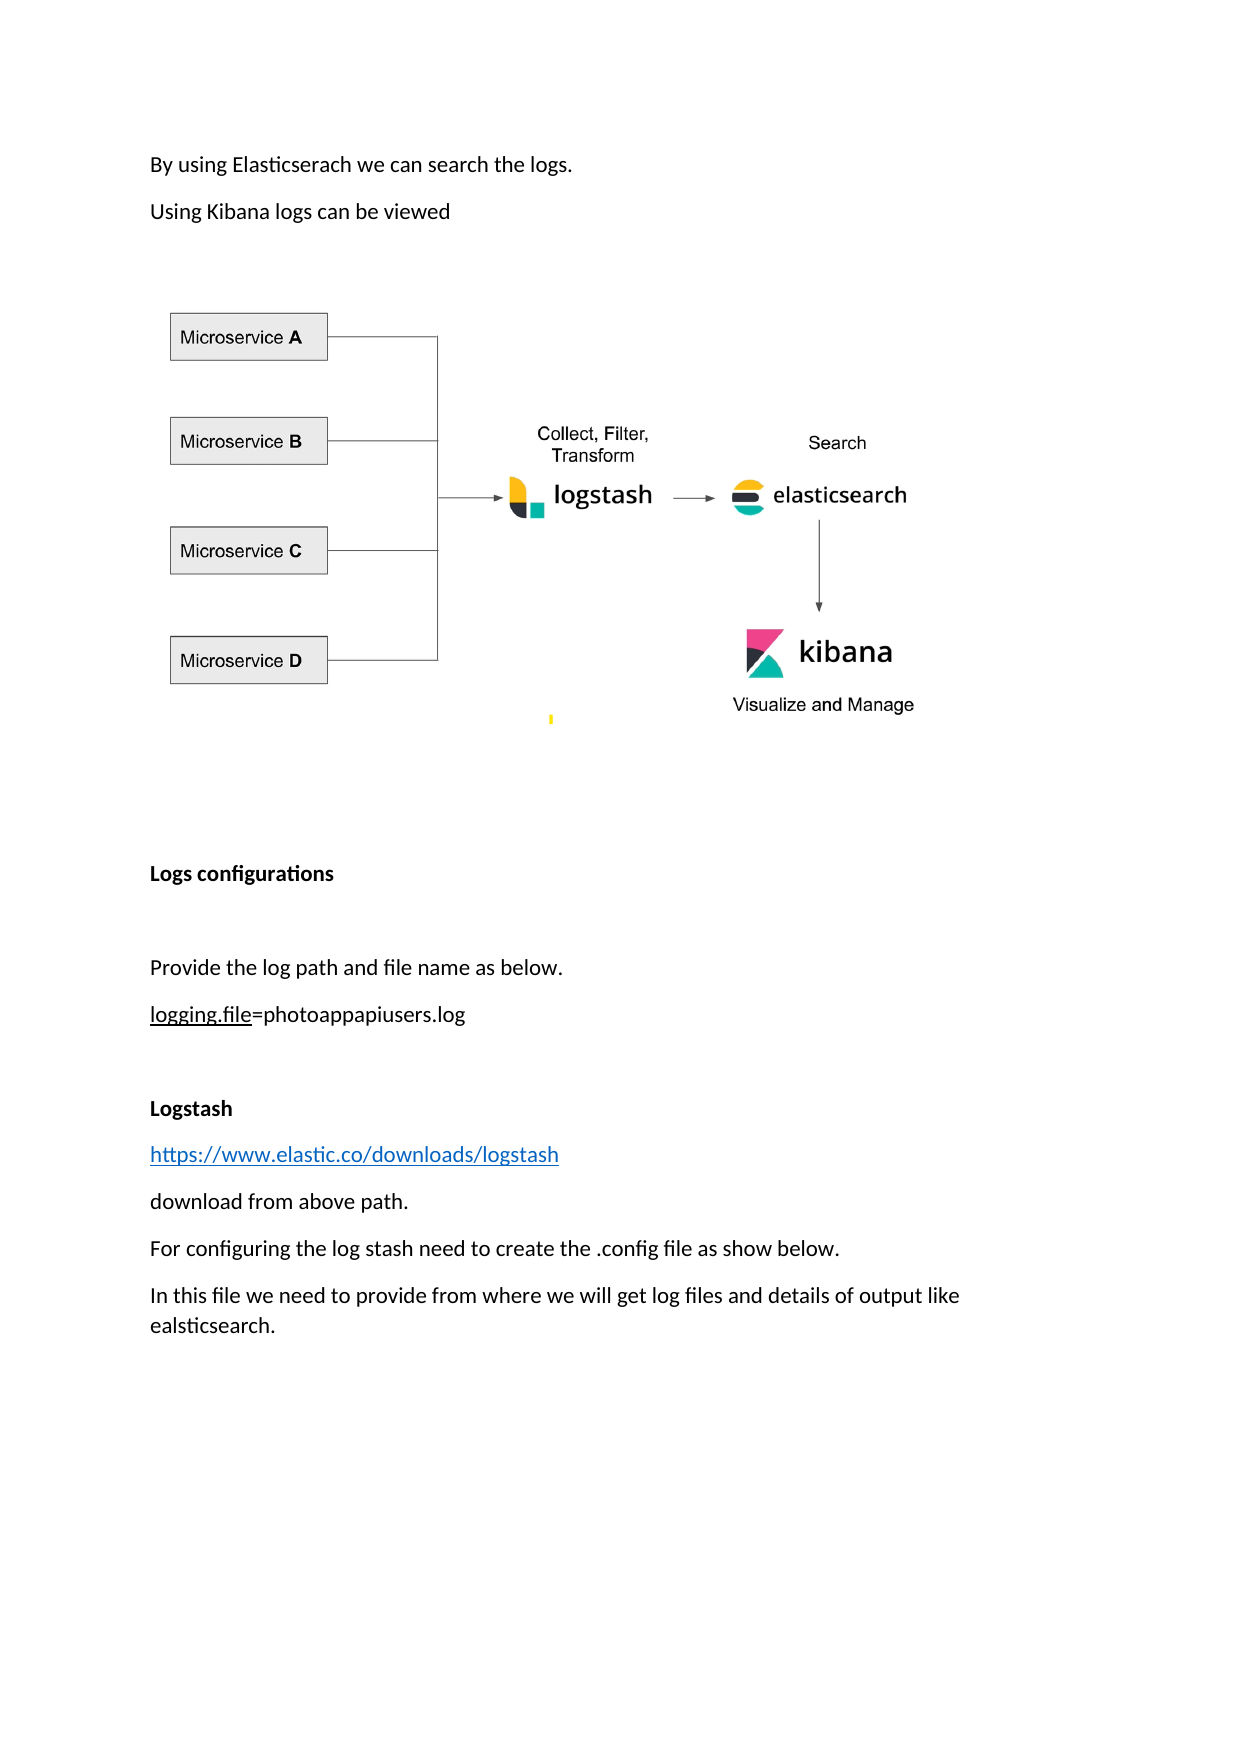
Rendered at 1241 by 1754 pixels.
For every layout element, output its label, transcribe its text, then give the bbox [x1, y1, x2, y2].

text Using Kibana logs can be viewed [150, 197, 1090, 225]
text Logstash [150, 1094, 1090, 1122]
text By using Elasticserach we can search the logs. [150, 150, 1090, 178]
picture [150, 290, 1091, 747]
text download from above path. [150, 1187, 1090, 1216]
text Logs configurations [150, 859, 1090, 887]
text logging.file=photoappapiusers.log [150, 1000, 1090, 1028]
text Provide the log path and file name as below. [150, 953, 1090, 981]
text https://www.elastic.co/downloads/logstash [150, 1141, 1090, 1169]
text In this file we need to provide from where we will get log files and details of output like ealsticsearch. [150, 1281, 1090, 1339]
text For configuring the log stash need to create the .config file as show below. [150, 1234, 1090, 1262]
